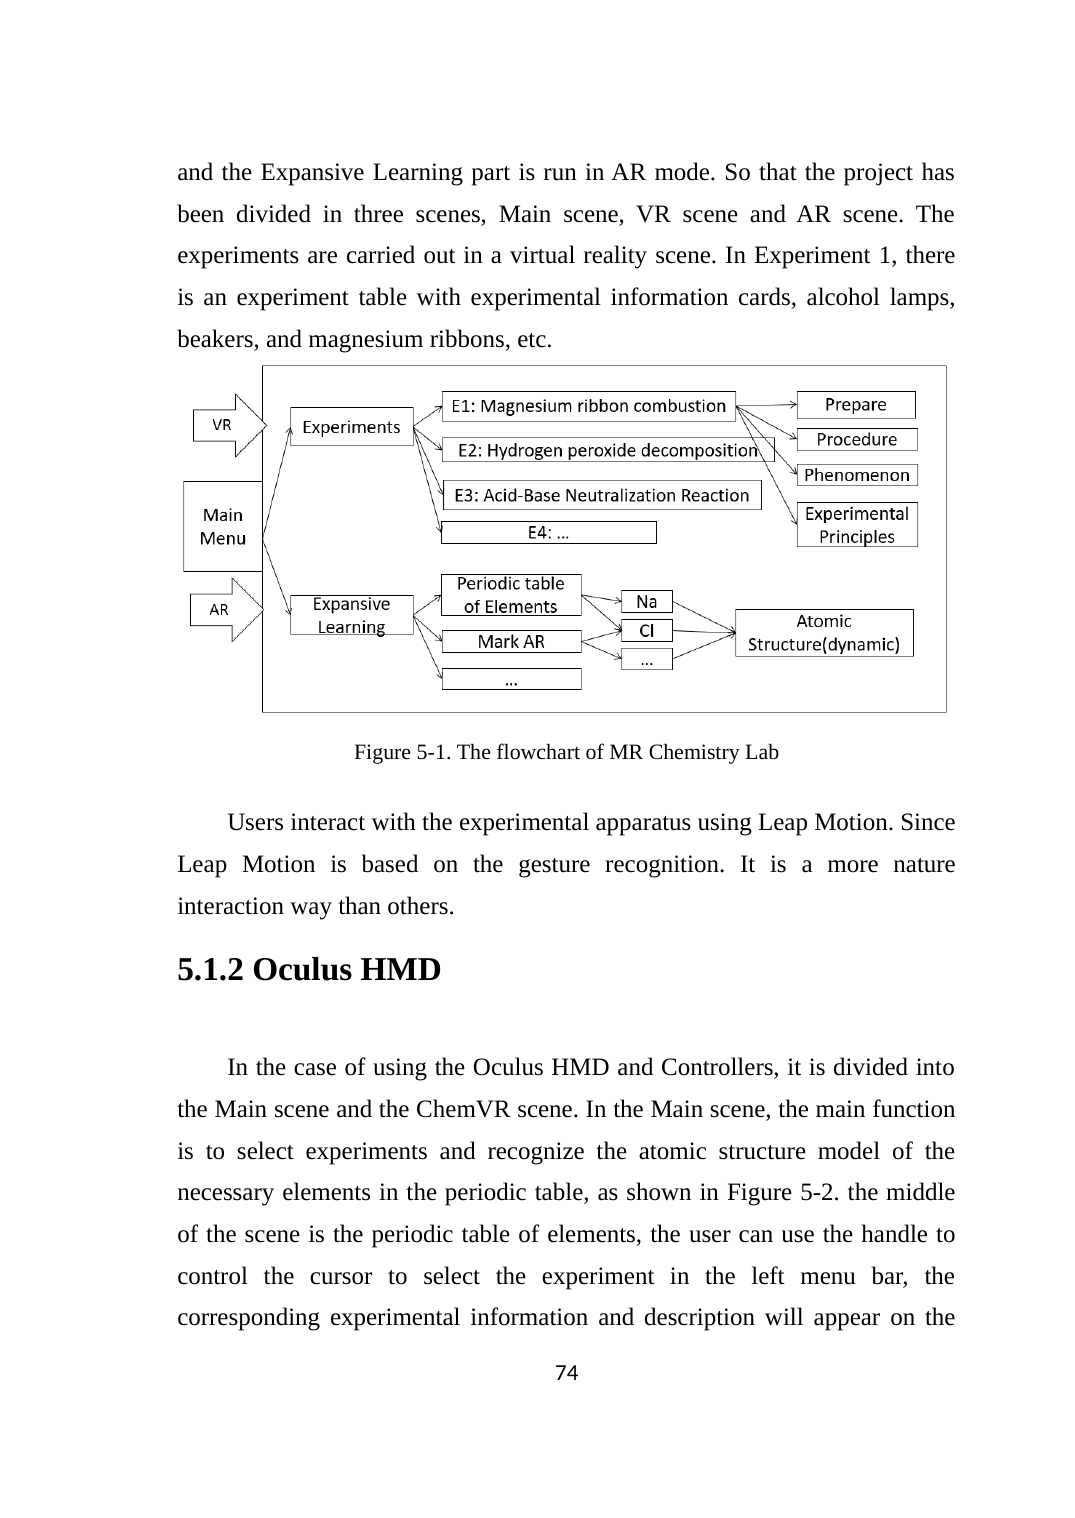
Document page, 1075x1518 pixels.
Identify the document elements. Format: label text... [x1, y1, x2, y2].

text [177, 147, 956, 355]
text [177, 1042, 956, 1334]
text 5.1.2 Oculus HMD [177, 949, 956, 988]
text Users interact with the experimental apparatus using Leap Motion. Since Leap Motion is based on the gesture recognition. It is a more nature interaction way than others. [177, 797, 956, 922]
picture [177, 355, 957, 720]
